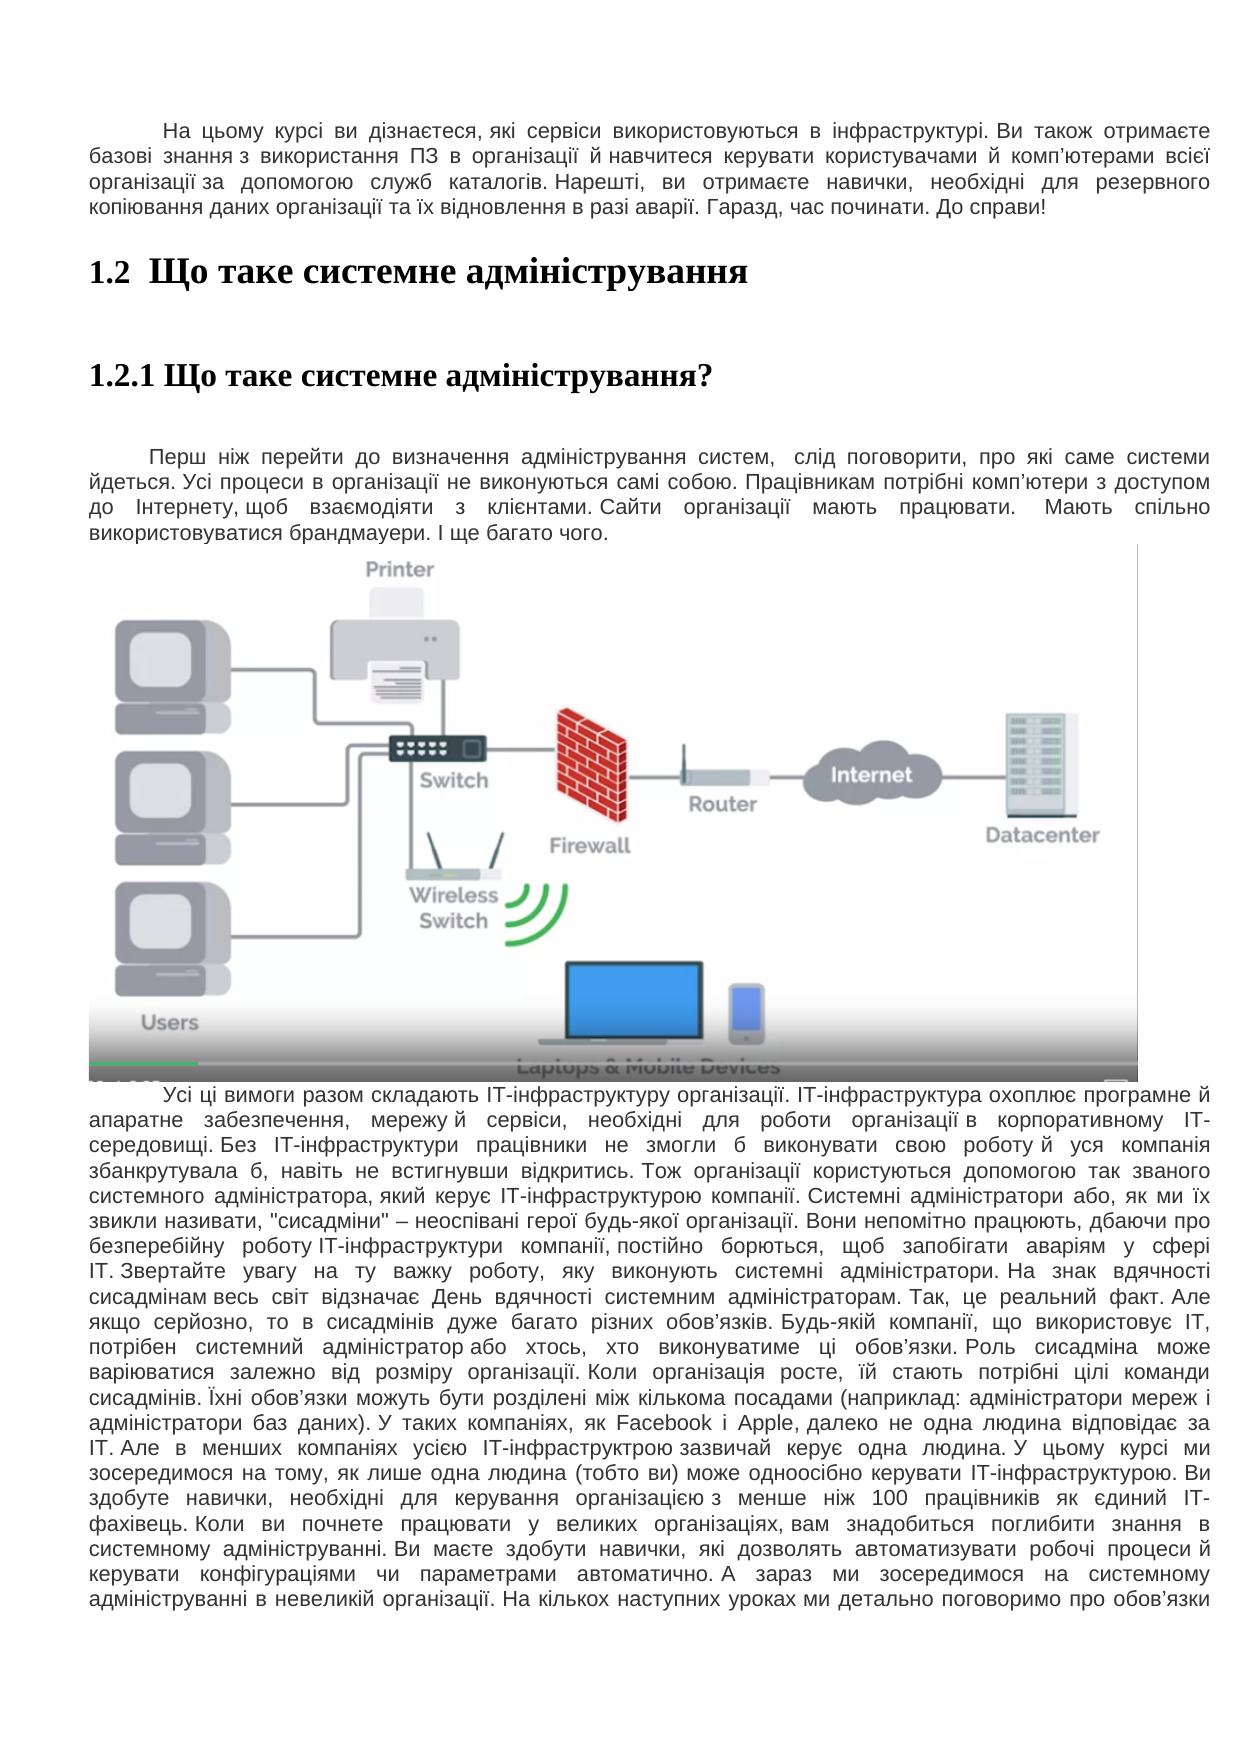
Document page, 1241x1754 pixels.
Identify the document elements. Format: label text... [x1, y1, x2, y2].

subtitle Що таке системне адміністрування [89, 248, 1211, 291]
picture [88, 544, 1138, 1082]
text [89, 1082, 1211, 1611]
text На цьому курсі ви дізнаєтеся, які сервіси використовуються в інфраструктурі. Ви також отримаєте базові знання з використання ПЗ в організації й навчитеся керувати користувачами й комп’ютерами всієї організації за допомогою служб каталогів. Нарешті, ви отримаєте навички, необхідні для резервного копіювання даних організації та їх відновлення в разі аварії. Гаразд, час починати. До справи! [89, 118, 1211, 219]
text Перш ніж перейти до визначення адміністрування систем, слід поговорити, про які саме системи йдеться. Усі процеси в організації не виконуються самі собою. Працівникам потрібні комп’ютери з доступом до Інтернету, щоб взаємодіяти з клієнтами. Сайти організації мають працювати. Мають спільно використовуватися брандмауери. І ще багато чого. [89, 444, 1211, 544]
subtitle Що таке системне адміністрування? [89, 356, 1211, 394]
